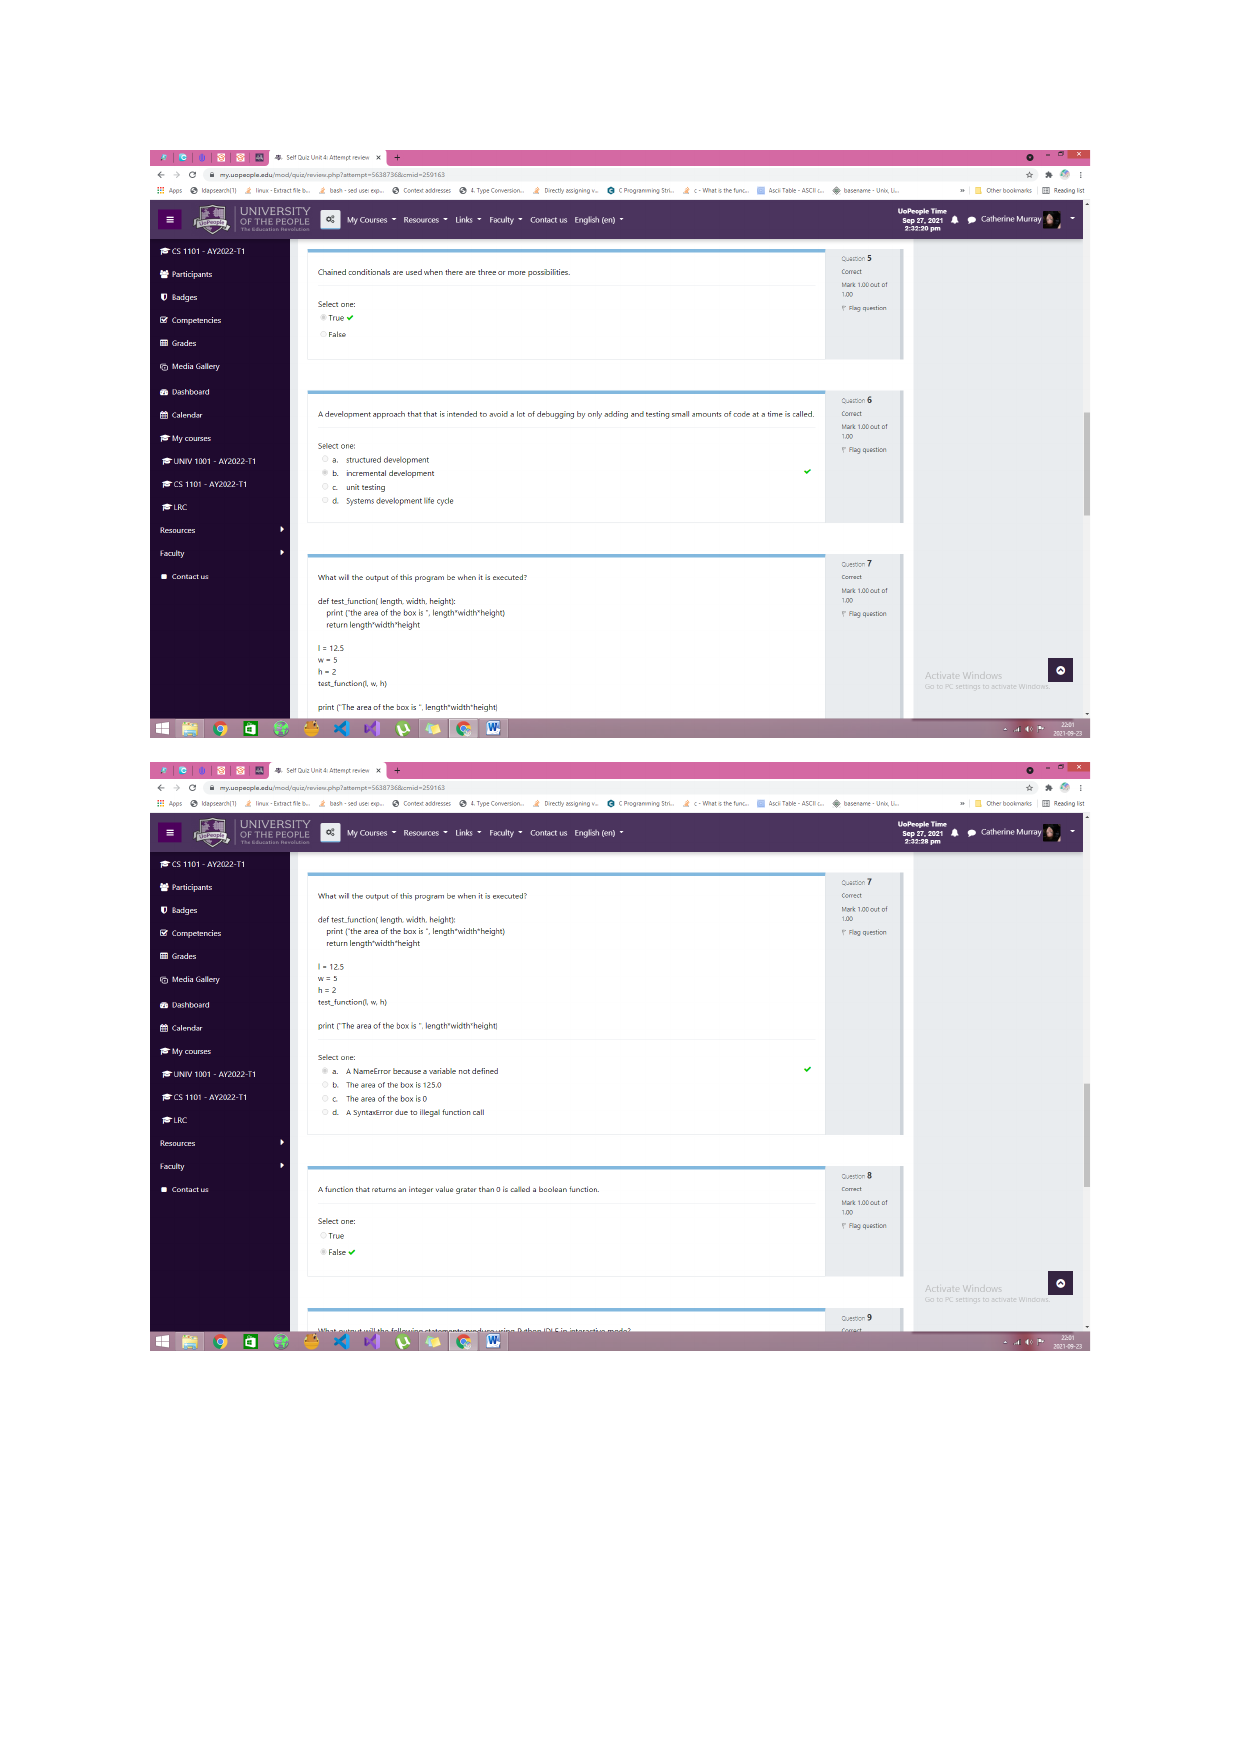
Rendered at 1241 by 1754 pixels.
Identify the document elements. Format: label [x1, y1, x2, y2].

picture [150, 150, 1091, 738]
picture [150, 762, 1091, 1351]
